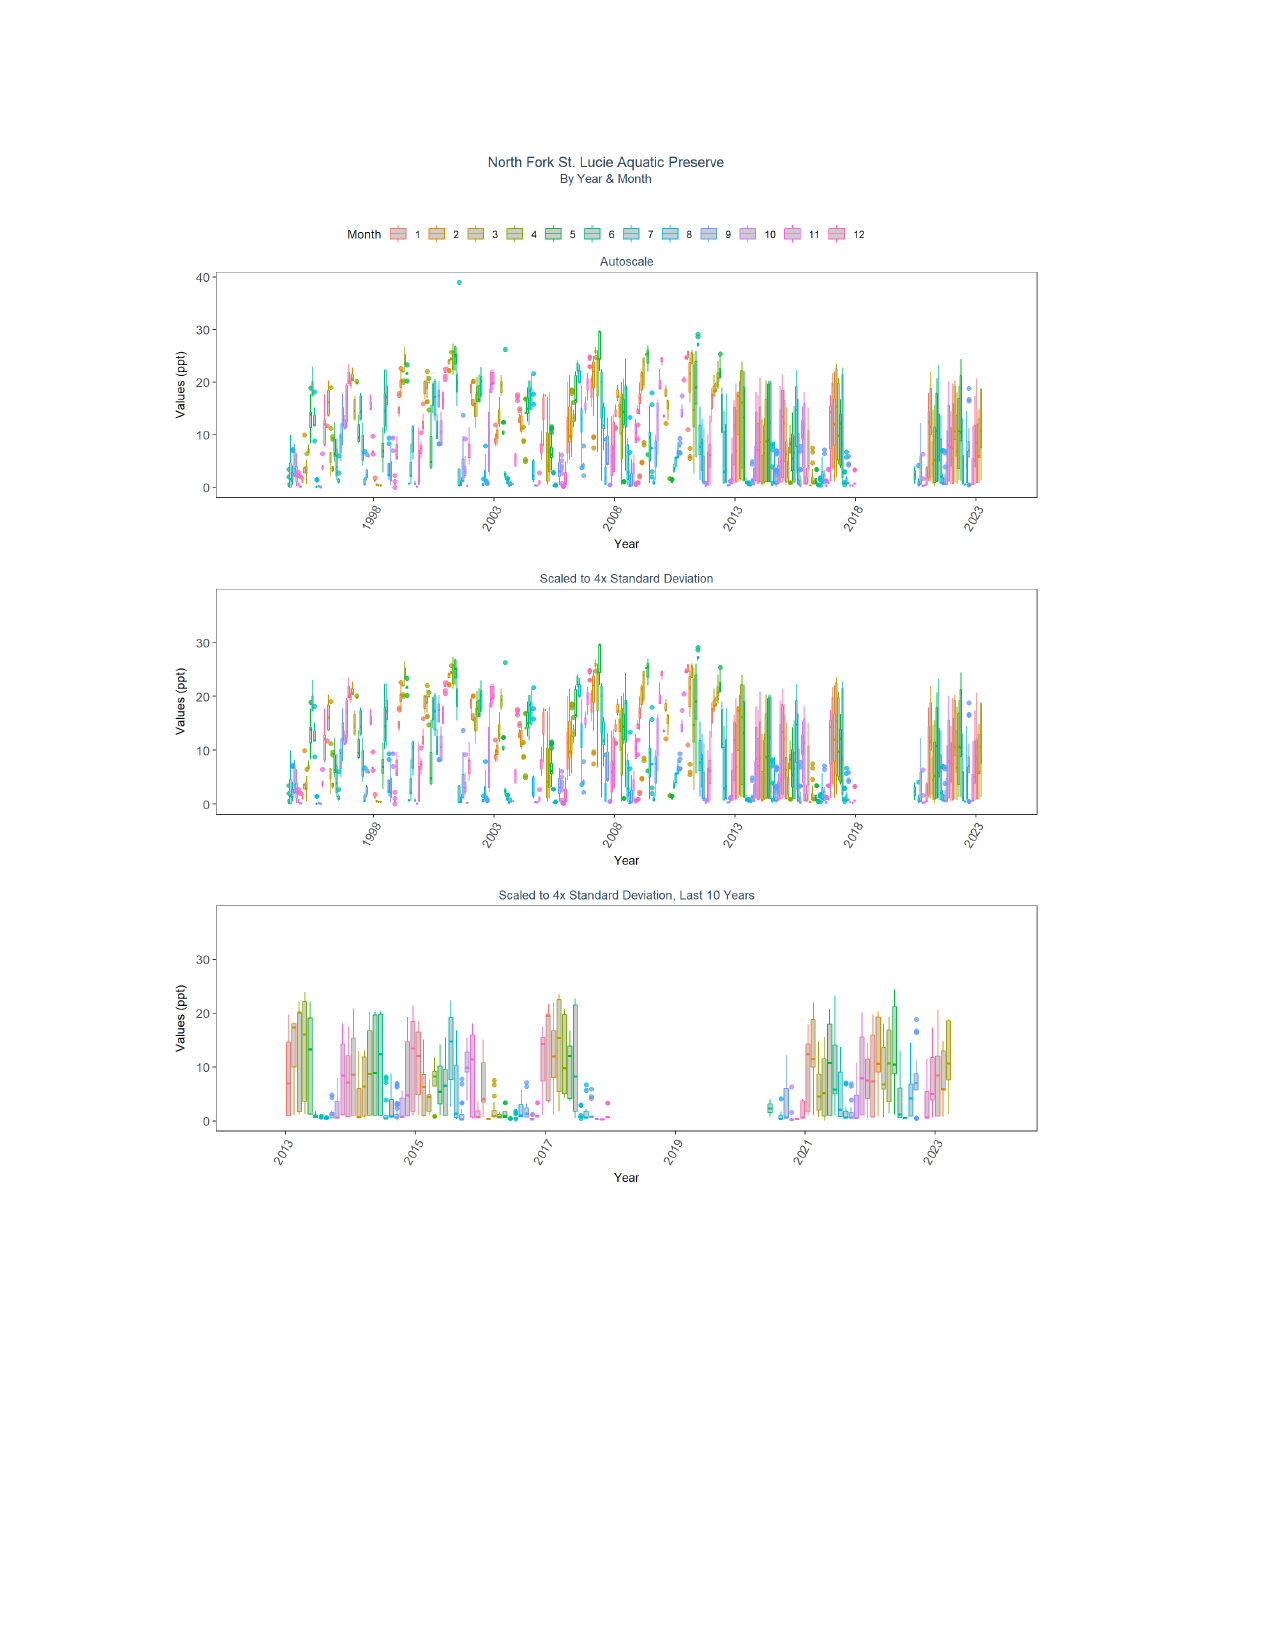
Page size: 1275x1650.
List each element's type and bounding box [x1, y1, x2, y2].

picture [168, 150, 1044, 1200]
